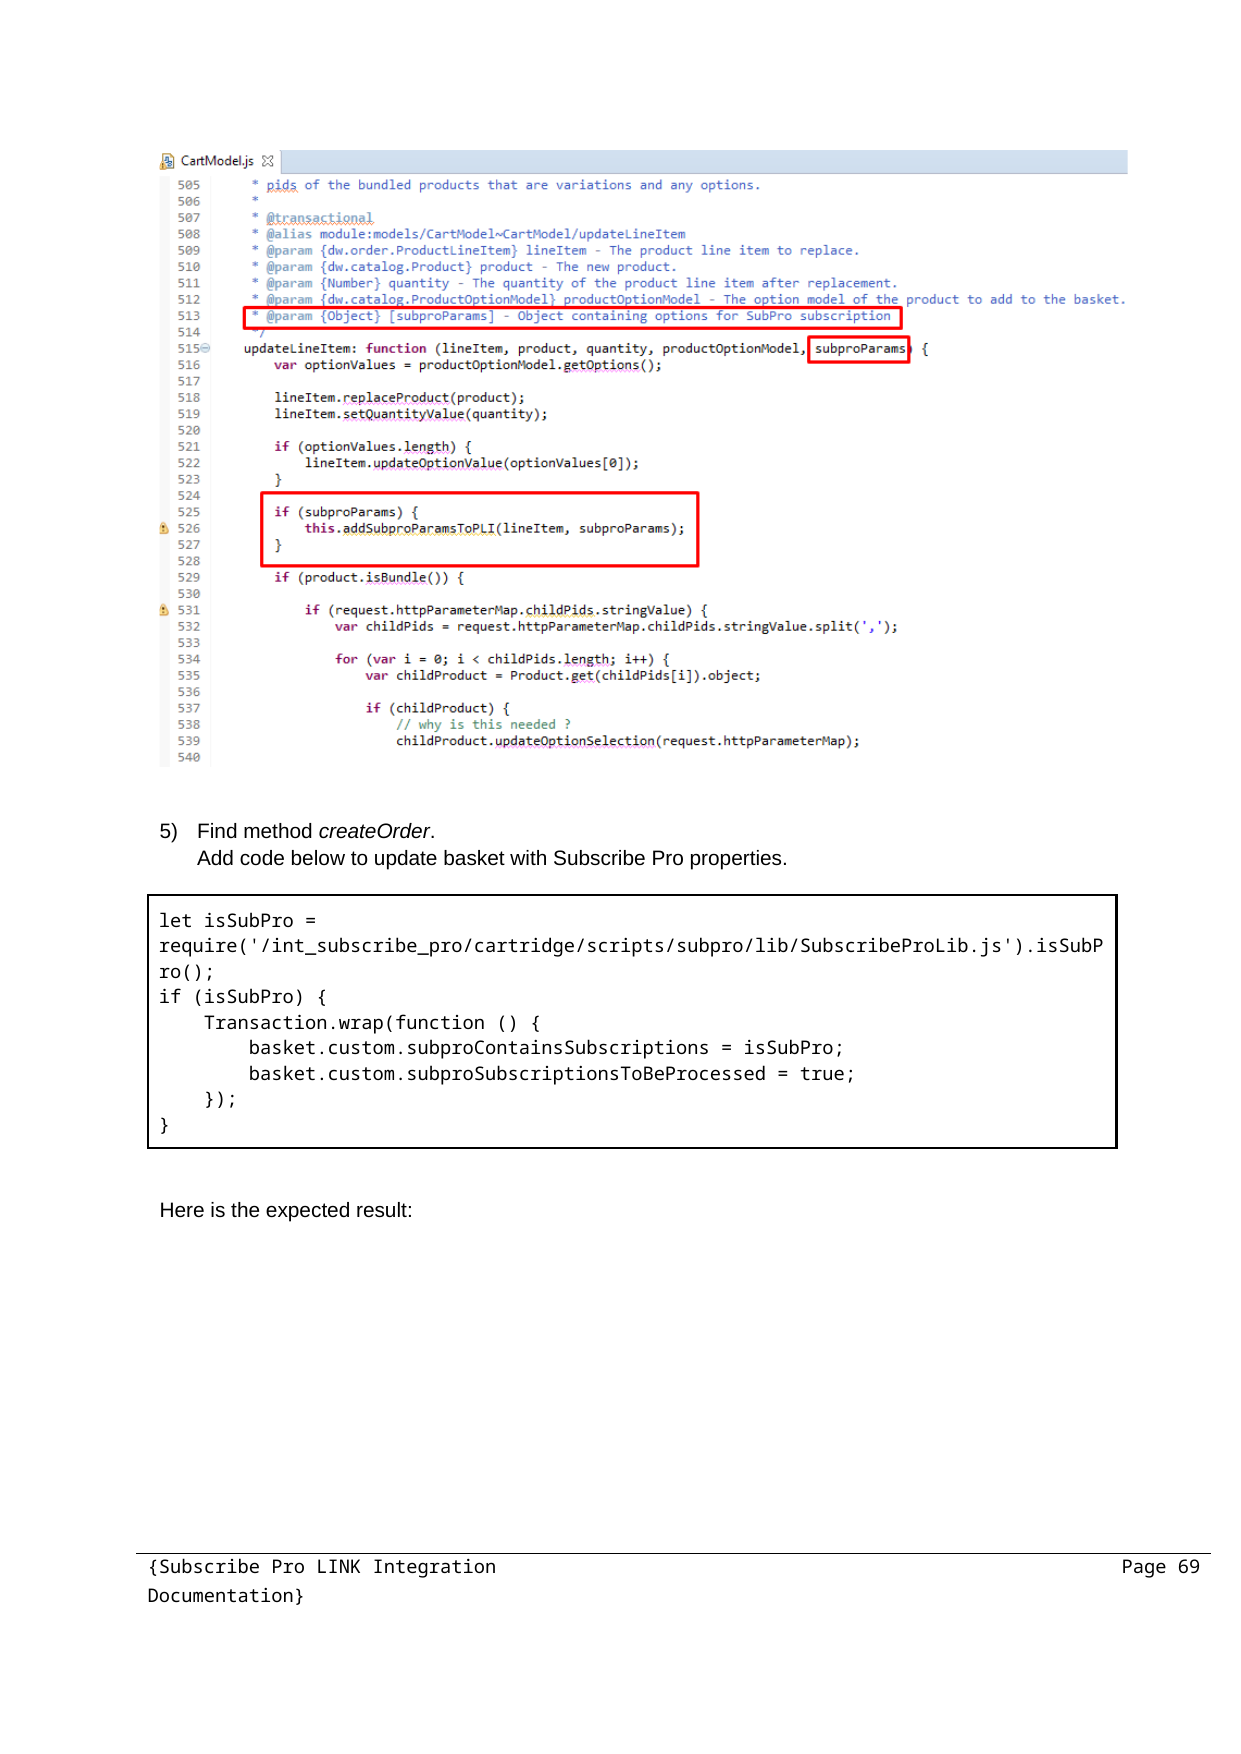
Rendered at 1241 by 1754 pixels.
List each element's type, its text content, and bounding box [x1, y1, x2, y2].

text Here is the expected result: [159, 1197, 1128, 1221]
table_header let isSubPro = require('/int_subscribe_pro/cartridge/scripts/subpro/lib/SubscribeProLib.js').isSubPro(); if (isSubPro) { Transaction.wrap(function () { basket.custom.subproContainsSubscriptions = isSubPro; basket.custom.subproSubscriptionsToBeProcessed = true; }); } [149, 896, 1115, 1147]
picture [159, 150, 1128, 767]
list Find method createOrder. Add code below to update basket with Subscribe Pro properties. [159, 818, 1128, 870]
